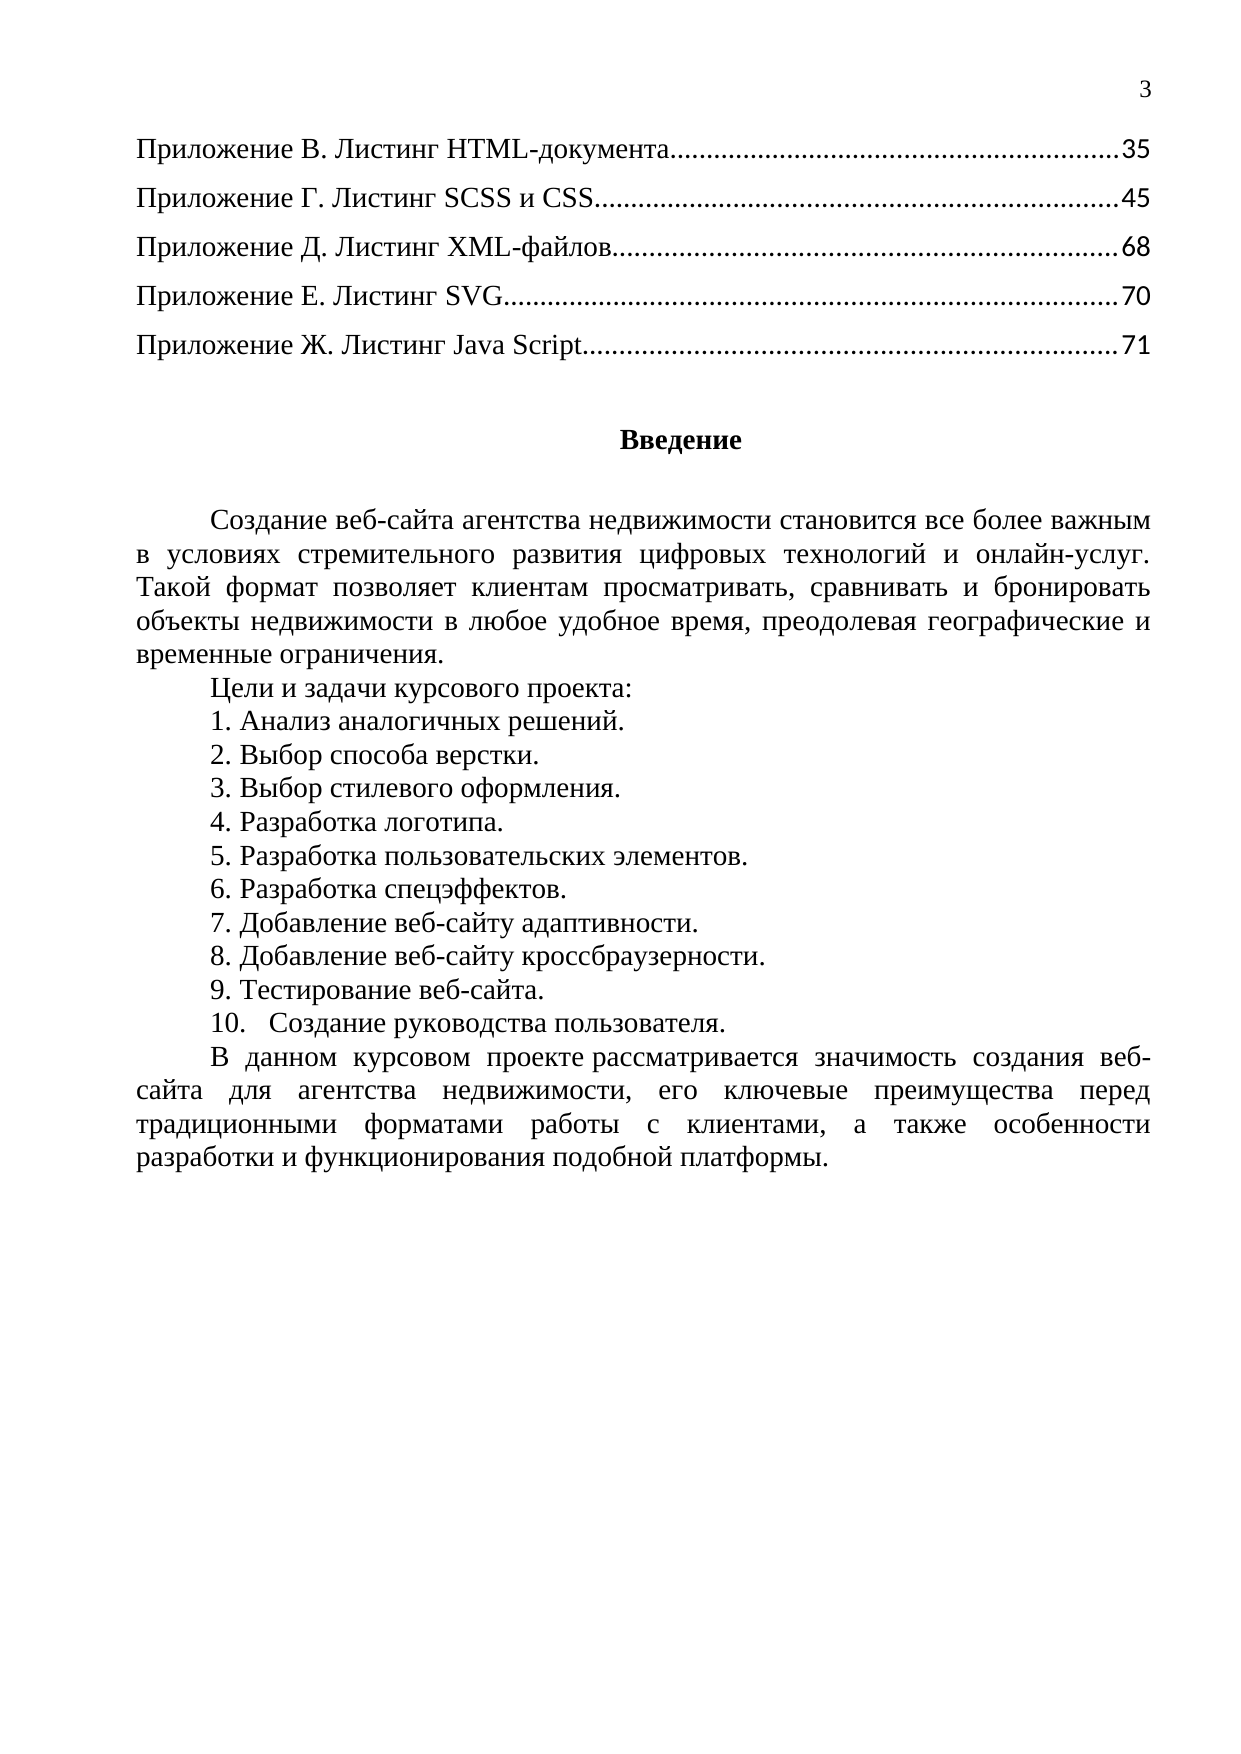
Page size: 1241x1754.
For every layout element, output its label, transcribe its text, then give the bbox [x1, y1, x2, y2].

list Создание руководства пользователя. [136, 1005, 1152, 1039]
list Выбор способа верстки. [136, 737, 1152, 771]
list Выбор стилевого оформления. [136, 771, 1152, 804]
list Добавление веб-сайту адаптивности. [136, 905, 1152, 938]
text Создание веб-сайта агентства недвижимости становится все более важным в условиях стремительного развития цифровых технологий и онлайн-услуг. Такой формат позволяет клиентам просматривать, сравнивать и бронировать объекты недвижимости в любое удобное время, преодолевая географические и временные ограничения. [136, 502, 1152, 670]
text Цели и задачи курсового проекта: [136, 670, 1152, 703]
list Разработка логотипа. [136, 804, 1152, 838]
list Тестирование веб-сайта. [136, 972, 1152, 1005]
text В данном курсовом проекте рассматривается значимость создания веб-сайта для агентства недвижимости, его ключевые преимущества перед традиционными форматами работы с клиентами, а также особенности разработки и функционирования подобной платформы. [136, 1039, 1152, 1173]
list Добавление веб-сайту кроссбраузерности. [136, 938, 1152, 972]
subtitle Введение [136, 422, 1152, 455]
list Анализ аналогичных решений. [136, 703, 1152, 737]
list Разработка спецэффектов. [136, 871, 1152, 905]
list Разработка пользовательских элементов. [136, 838, 1152, 871]
